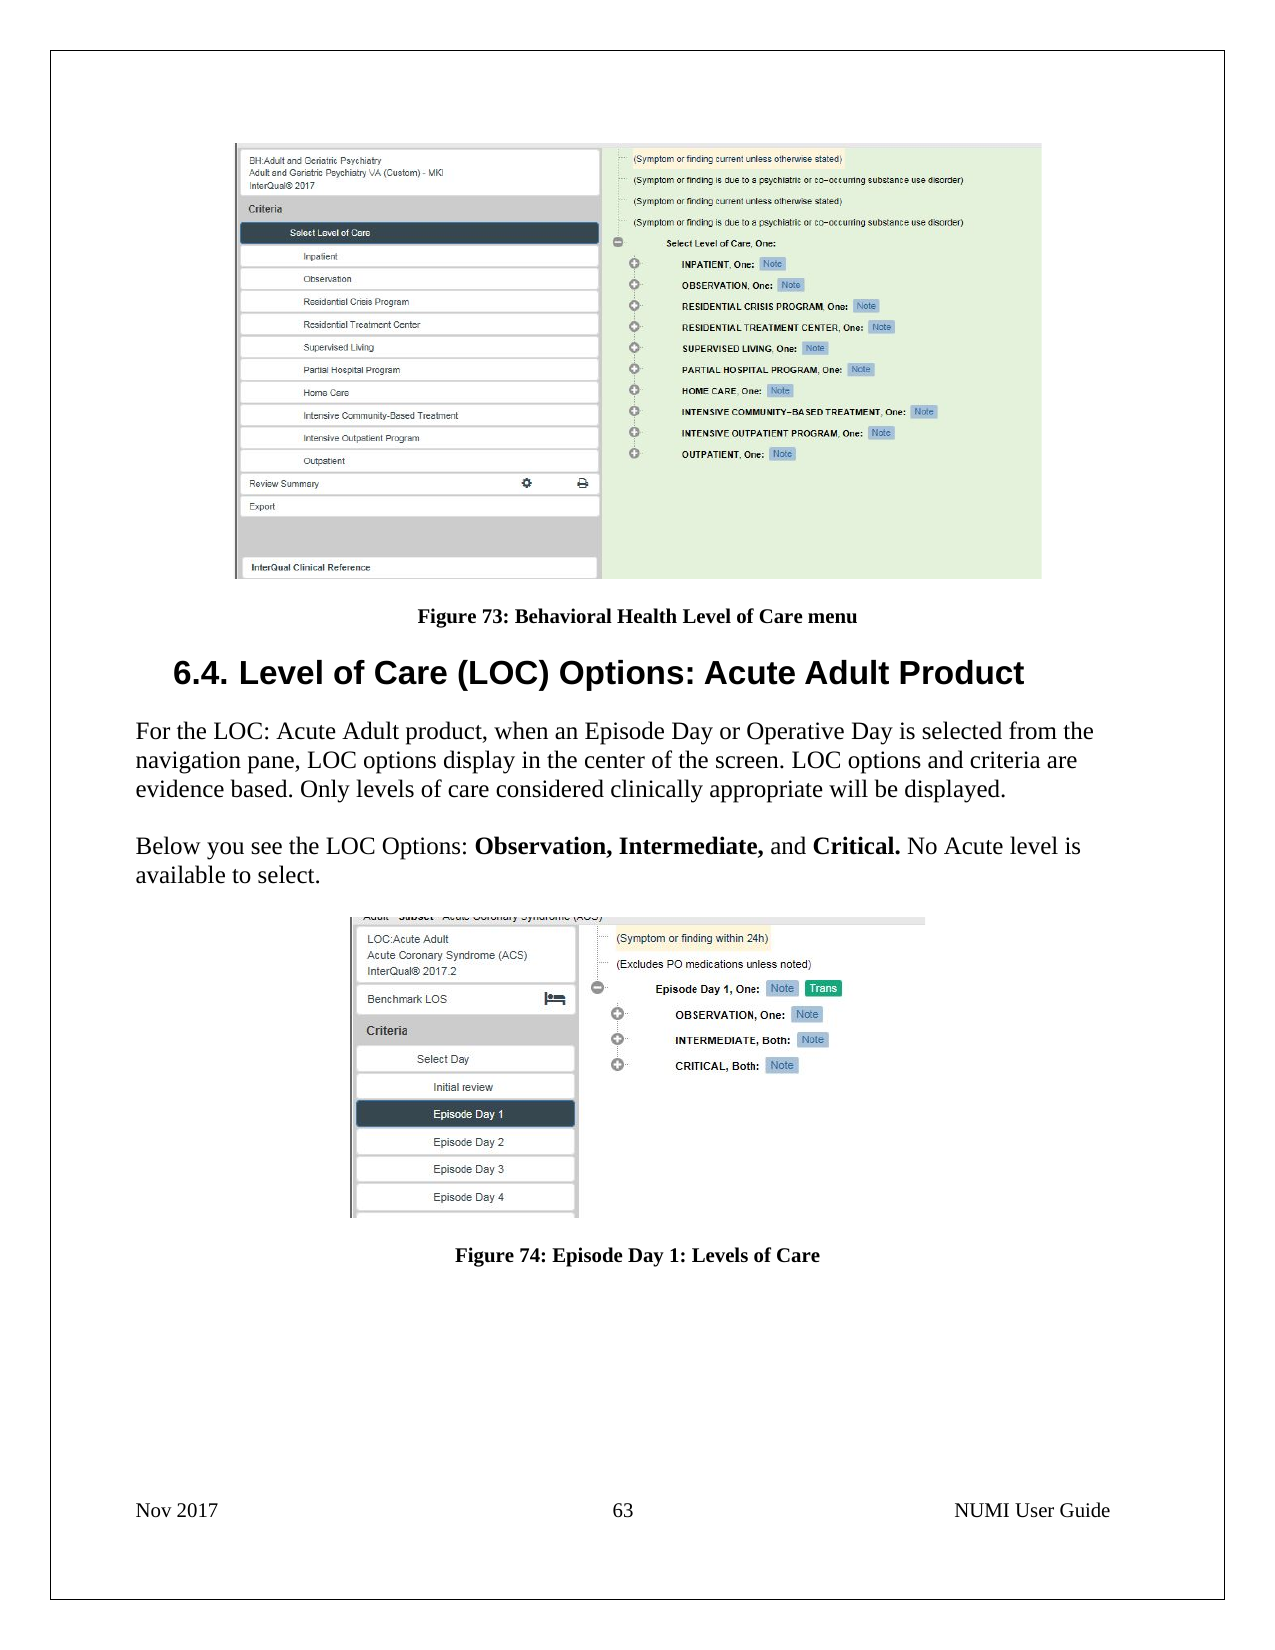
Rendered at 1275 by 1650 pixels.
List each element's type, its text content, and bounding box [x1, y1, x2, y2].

text Figure : Episode Day 1: Levels of Care [135, 1242, 1139, 1267]
text Figure : Behavioral Health Level of Care menu [135, 604, 1139, 628]
text For the LOC: Acute Adult product, when an Episode Day or Operative Day is selected from the navigation pane, LOC options display in the center of the screen. LOC options and criteria are evidence based. Only levels of care considered clinically appropriate will be displayed. [135, 716, 1139, 802]
picture [233, 143, 1042, 579]
picture [349, 917, 926, 1218]
subtitle Level of Care (LOC) Options: Acute Adult Product [173, 653, 1139, 691]
text Below you see the LOC Options: Observation, Intermediate, and Critical. No Acute level is available to select. [135, 831, 1139, 889]
